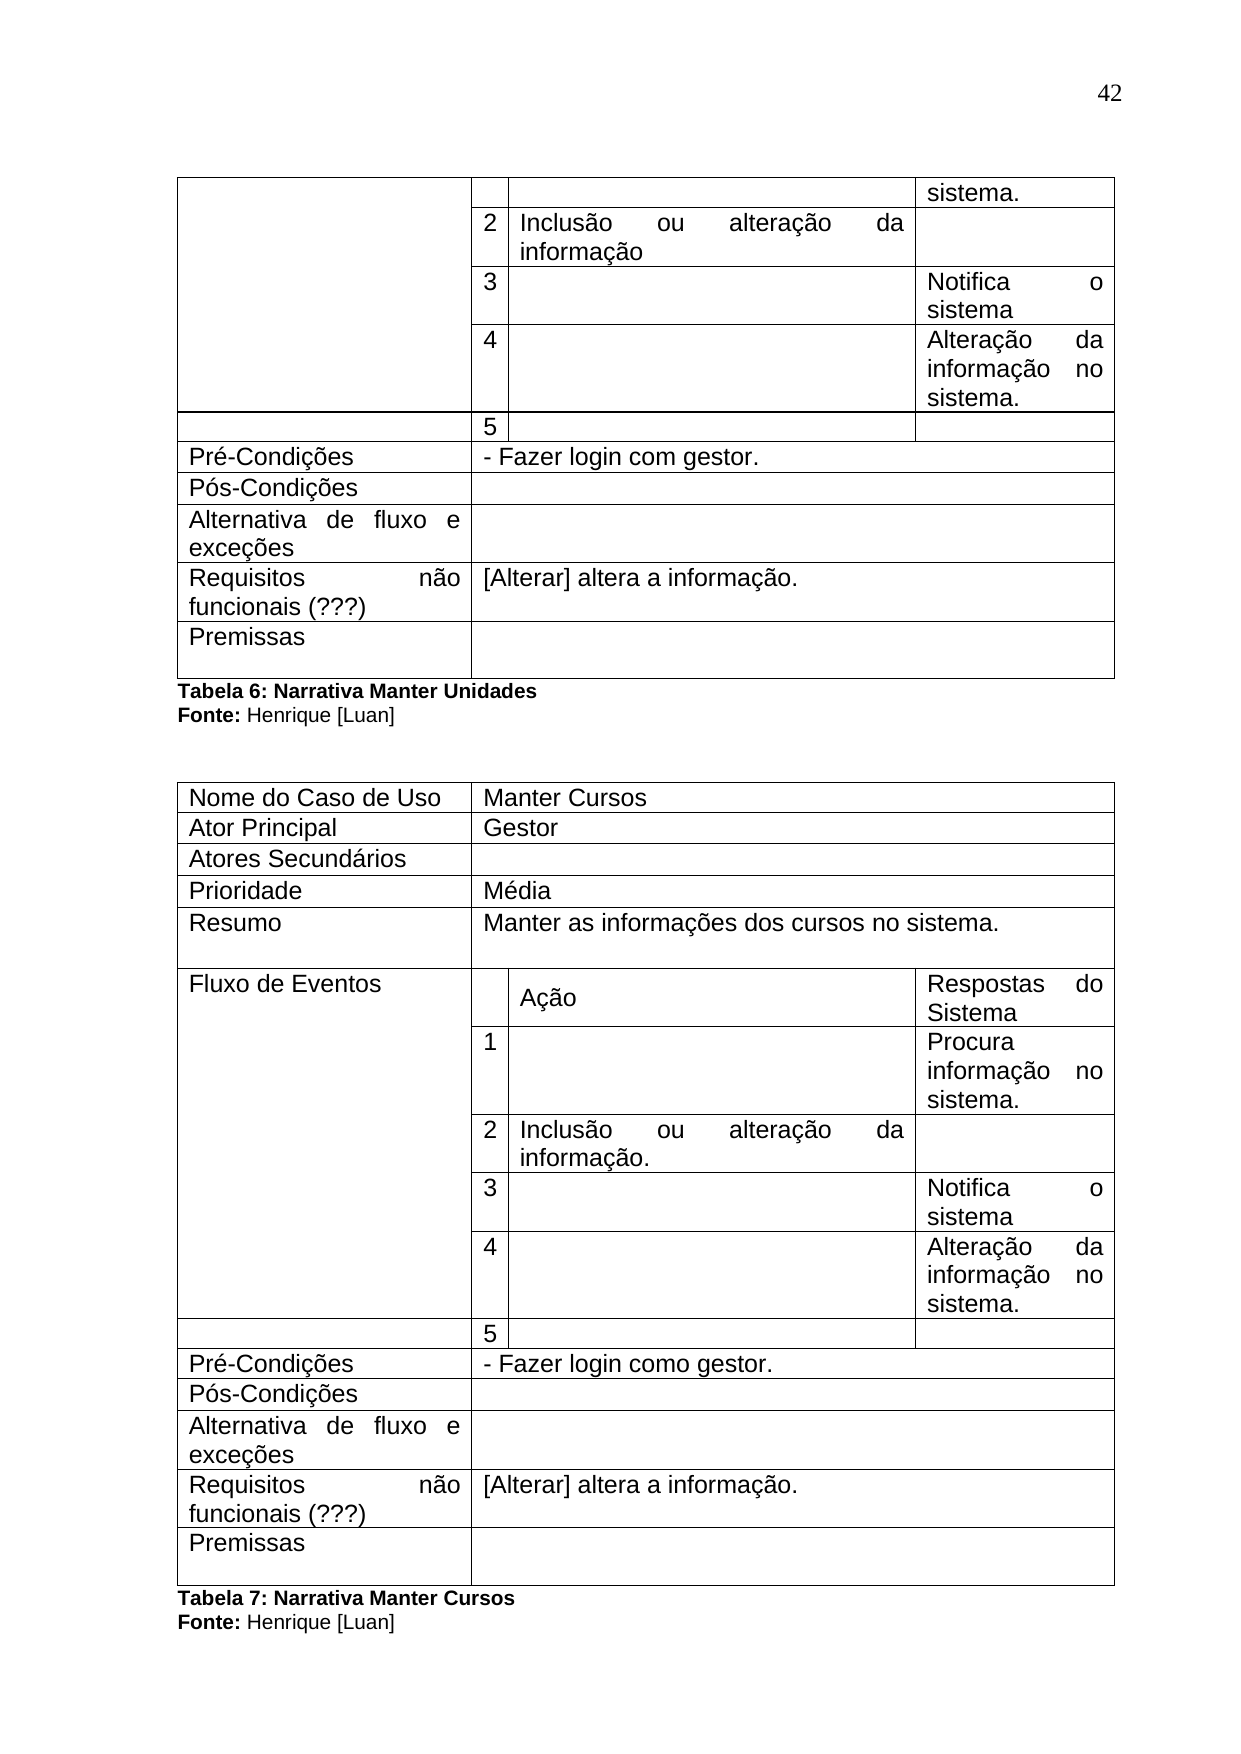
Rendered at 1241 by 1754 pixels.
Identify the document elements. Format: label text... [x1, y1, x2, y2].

table_cell [472, 844, 1114, 875]
table_cell [509, 1173, 915, 1231]
table_cell Prioridade [178, 876, 471, 907]
table_cell [509, 267, 915, 324]
table_cell [178, 1319, 471, 1348]
text Fonte: Henrique [Luan] [177, 703, 1122, 727]
table_cell Pós-Condições [178, 473, 471, 504]
table_cell Notifica o sistema [916, 267, 1114, 324]
table_cell 5 [472, 1319, 508, 1348]
table_cell 1 [472, 178, 508, 207]
table_cell [916, 413, 1114, 441]
table_cell 4 [472, 1232, 508, 1318]
table_cell 2 [472, 208, 508, 266]
table_cell Inclusão ou alteração da informação. [509, 1115, 915, 1172]
text Fonte: Henrique [Luan] [177, 1610, 1122, 1634]
table_cell [Alterar] altera a informação. [472, 563, 1114, 621]
table_cell [509, 178, 915, 207]
table_header Manter Cursos [472, 783, 1114, 812]
table_cell 3 [472, 1173, 508, 1231]
table_cell Manter as informações dos cursos no sistema. [472, 908, 1114, 968]
table_cell Respostas do Sistema [916, 969, 1114, 1026]
table_cell 5 [472, 413, 508, 441]
table_cell Premissas [178, 622, 471, 678]
table_cell [472, 969, 508, 1026]
table_cell Ator Principal [178, 813, 471, 843]
table_cell Alternativa de fluxo e exceções [178, 505, 471, 562]
table_cell [472, 1379, 1114, 1410]
table_cell 3 [472, 267, 508, 324]
table_cell Alteração da informação no sistema. [916, 325, 1114, 411]
table_header Nome do Caso de Uso [178, 783, 471, 812]
table_cell [472, 1411, 1114, 1469]
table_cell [916, 178, 1114, 207]
table_cell [916, 208, 1114, 266]
table_cell [916, 1319, 1114, 1348]
table_cell Notifica o sistema [916, 1173, 1114, 1231]
table_cell [472, 622, 1114, 678]
table_cell Premissas [178, 1528, 471, 1585]
table_cell Pré-Condições [178, 442, 471, 472]
table_cell 1 [472, 1027, 508, 1113]
table_cell 2 [472, 1115, 508, 1172]
table_cell [178, 413, 471, 441]
table_cell Alternativa de fluxo e exceções [178, 1411, 471, 1469]
table_cell Gestor [472, 813, 1114, 843]
table_cell [916, 1115, 1114, 1172]
table_cell Pré-Condições [178, 1349, 471, 1378]
table_cell [472, 473, 1114, 504]
table_cell Fluxo de Eventos [178, 969, 471, 1318]
table_cell [509, 325, 915, 411]
table_cell - Fazer login como gestor. [472, 1349, 1114, 1378]
table_cell Resumo [178, 908, 471, 968]
table_cell 4 [472, 325, 508, 411]
table_cell Ação [509, 969, 915, 1026]
table_cell - Fazer login com gestor. [472, 442, 1114, 472]
table_cell Inclusão ou alteração da informação [509, 208, 915, 266]
table_cell [509, 413, 915, 441]
table_cell [509, 1319, 915, 1348]
table_cell Pós-Condições [178, 1379, 471, 1410]
table_cell Requisitos não funcionais (???) [178, 563, 471, 621]
table_cell Procura informação no sistema. [916, 1027, 1114, 1113]
table_cell Atores Secundários [178, 844, 471, 875]
table_cell [472, 1528, 1114, 1585]
table_cell Requisitos não funcionais (???) [178, 1470, 471, 1527]
table_cell [Alterar] altera a informação. [472, 1470, 1114, 1527]
table_cell [472, 505, 1114, 562]
table_cell Média [472, 876, 1114, 907]
table_cell Alteração da informação no sistema. [916, 1232, 1114, 1318]
table_cell [509, 1027, 915, 1113]
table_cell [509, 1232, 915, 1318]
